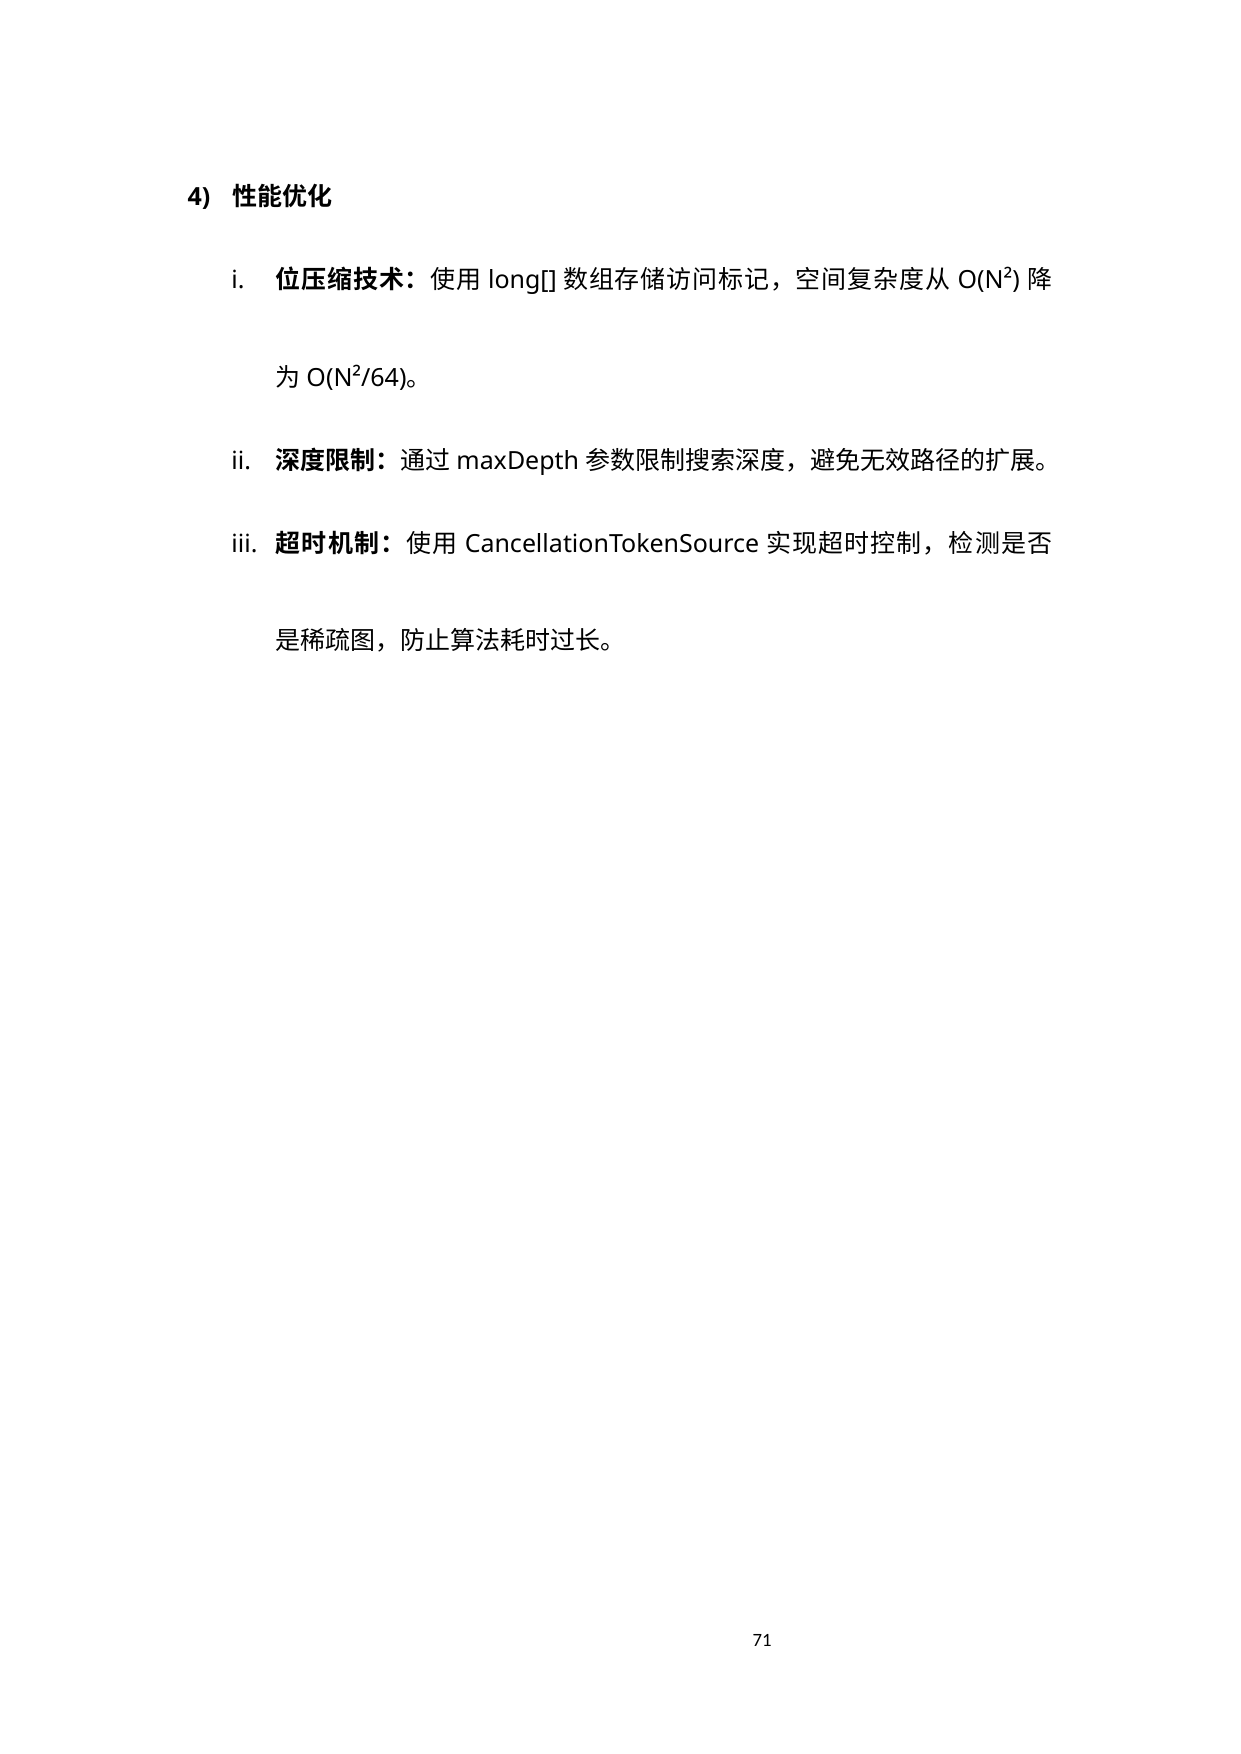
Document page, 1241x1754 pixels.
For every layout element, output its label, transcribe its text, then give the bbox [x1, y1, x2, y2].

list 性能优化 [187, 162, 1053, 227]
list 位压缩技术：使用 long[] 数组存储访问标记，空间复杂度从 O(N²) 降为 O(N²/64)。 [231, 245, 1053, 408]
list 超时机制：使用 CancellationTokenSource 实现超时控制，检测是否是稀疏图，防止算法耗时过长。 [231, 509, 1053, 671]
list 深度限制：通过 maxDepth 参数限制搜索深度，避免无效路径的扩展。 [231, 426, 1053, 491]
